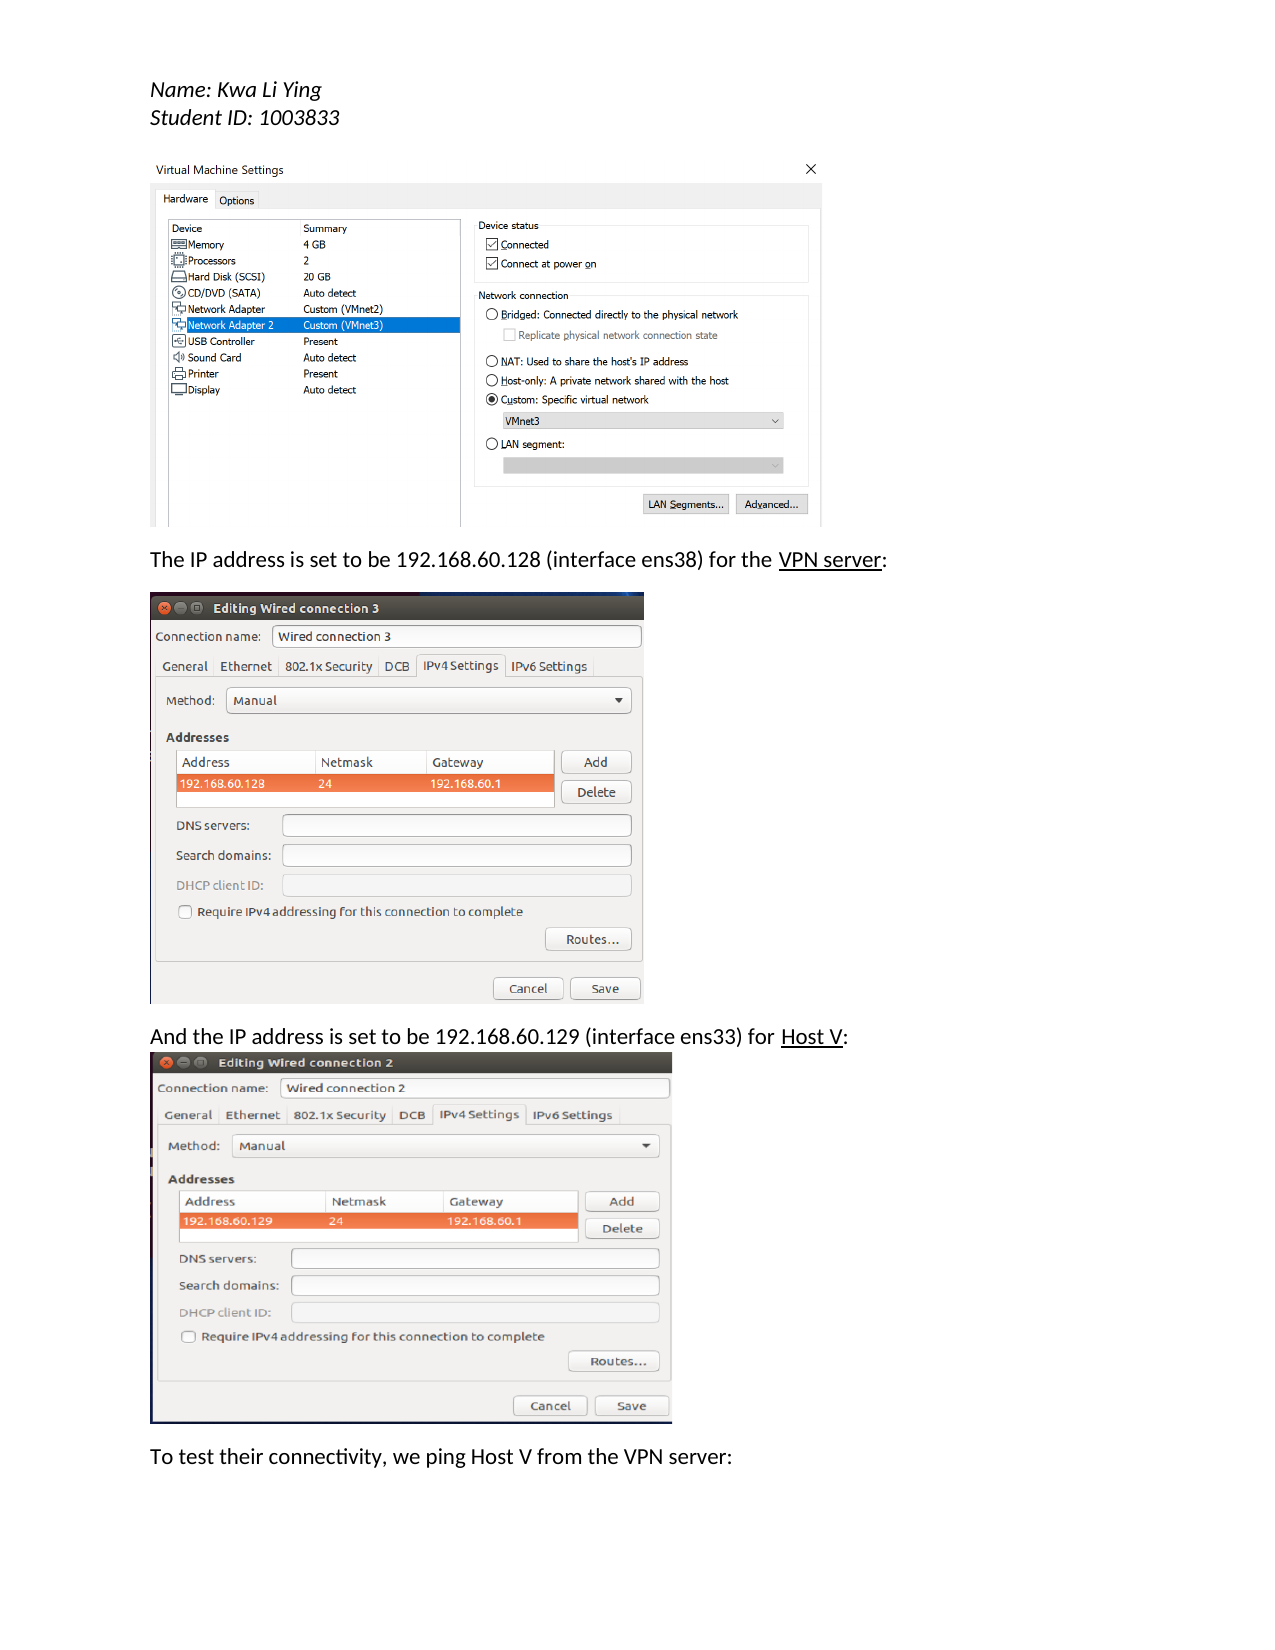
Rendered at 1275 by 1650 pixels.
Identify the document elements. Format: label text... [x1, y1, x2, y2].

text To test their connectivity, we ping Host V from the VPN server: [150, 1442, 1125, 1470]
text The IP address is set to be 192.168.60.128 (interface ens38) for the VPN server: [150, 545, 1125, 573]
picture [150, 1052, 673, 1424]
picture [150, 592, 644, 1004]
picture [150, 159, 823, 527]
